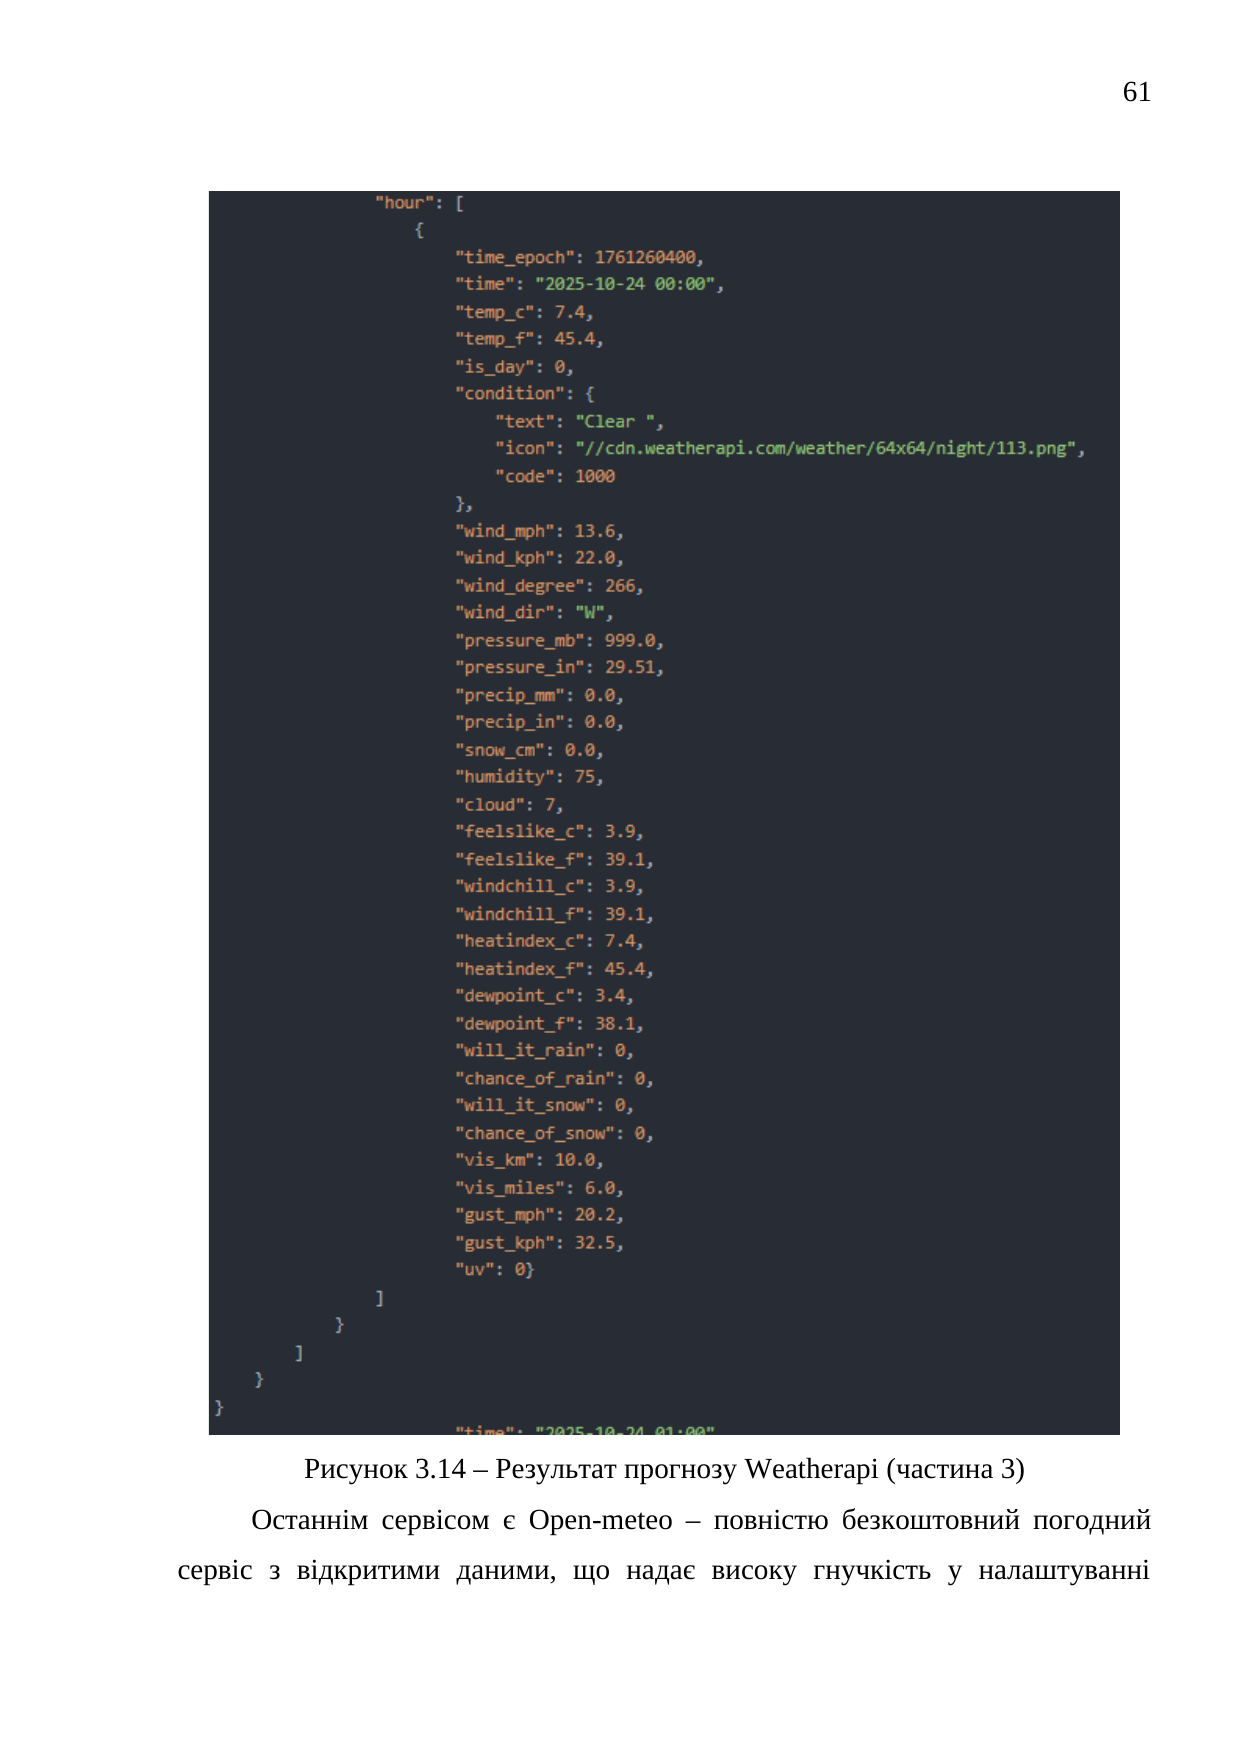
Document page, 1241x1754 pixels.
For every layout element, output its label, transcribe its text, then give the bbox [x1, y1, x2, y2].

picture [208, 191, 1120, 1435]
text Рисунок 3.14 – Результат прогнозу Weatherapi (частина 3) [177, 1452, 1152, 1485]
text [177, 1502, 1152, 1586]
